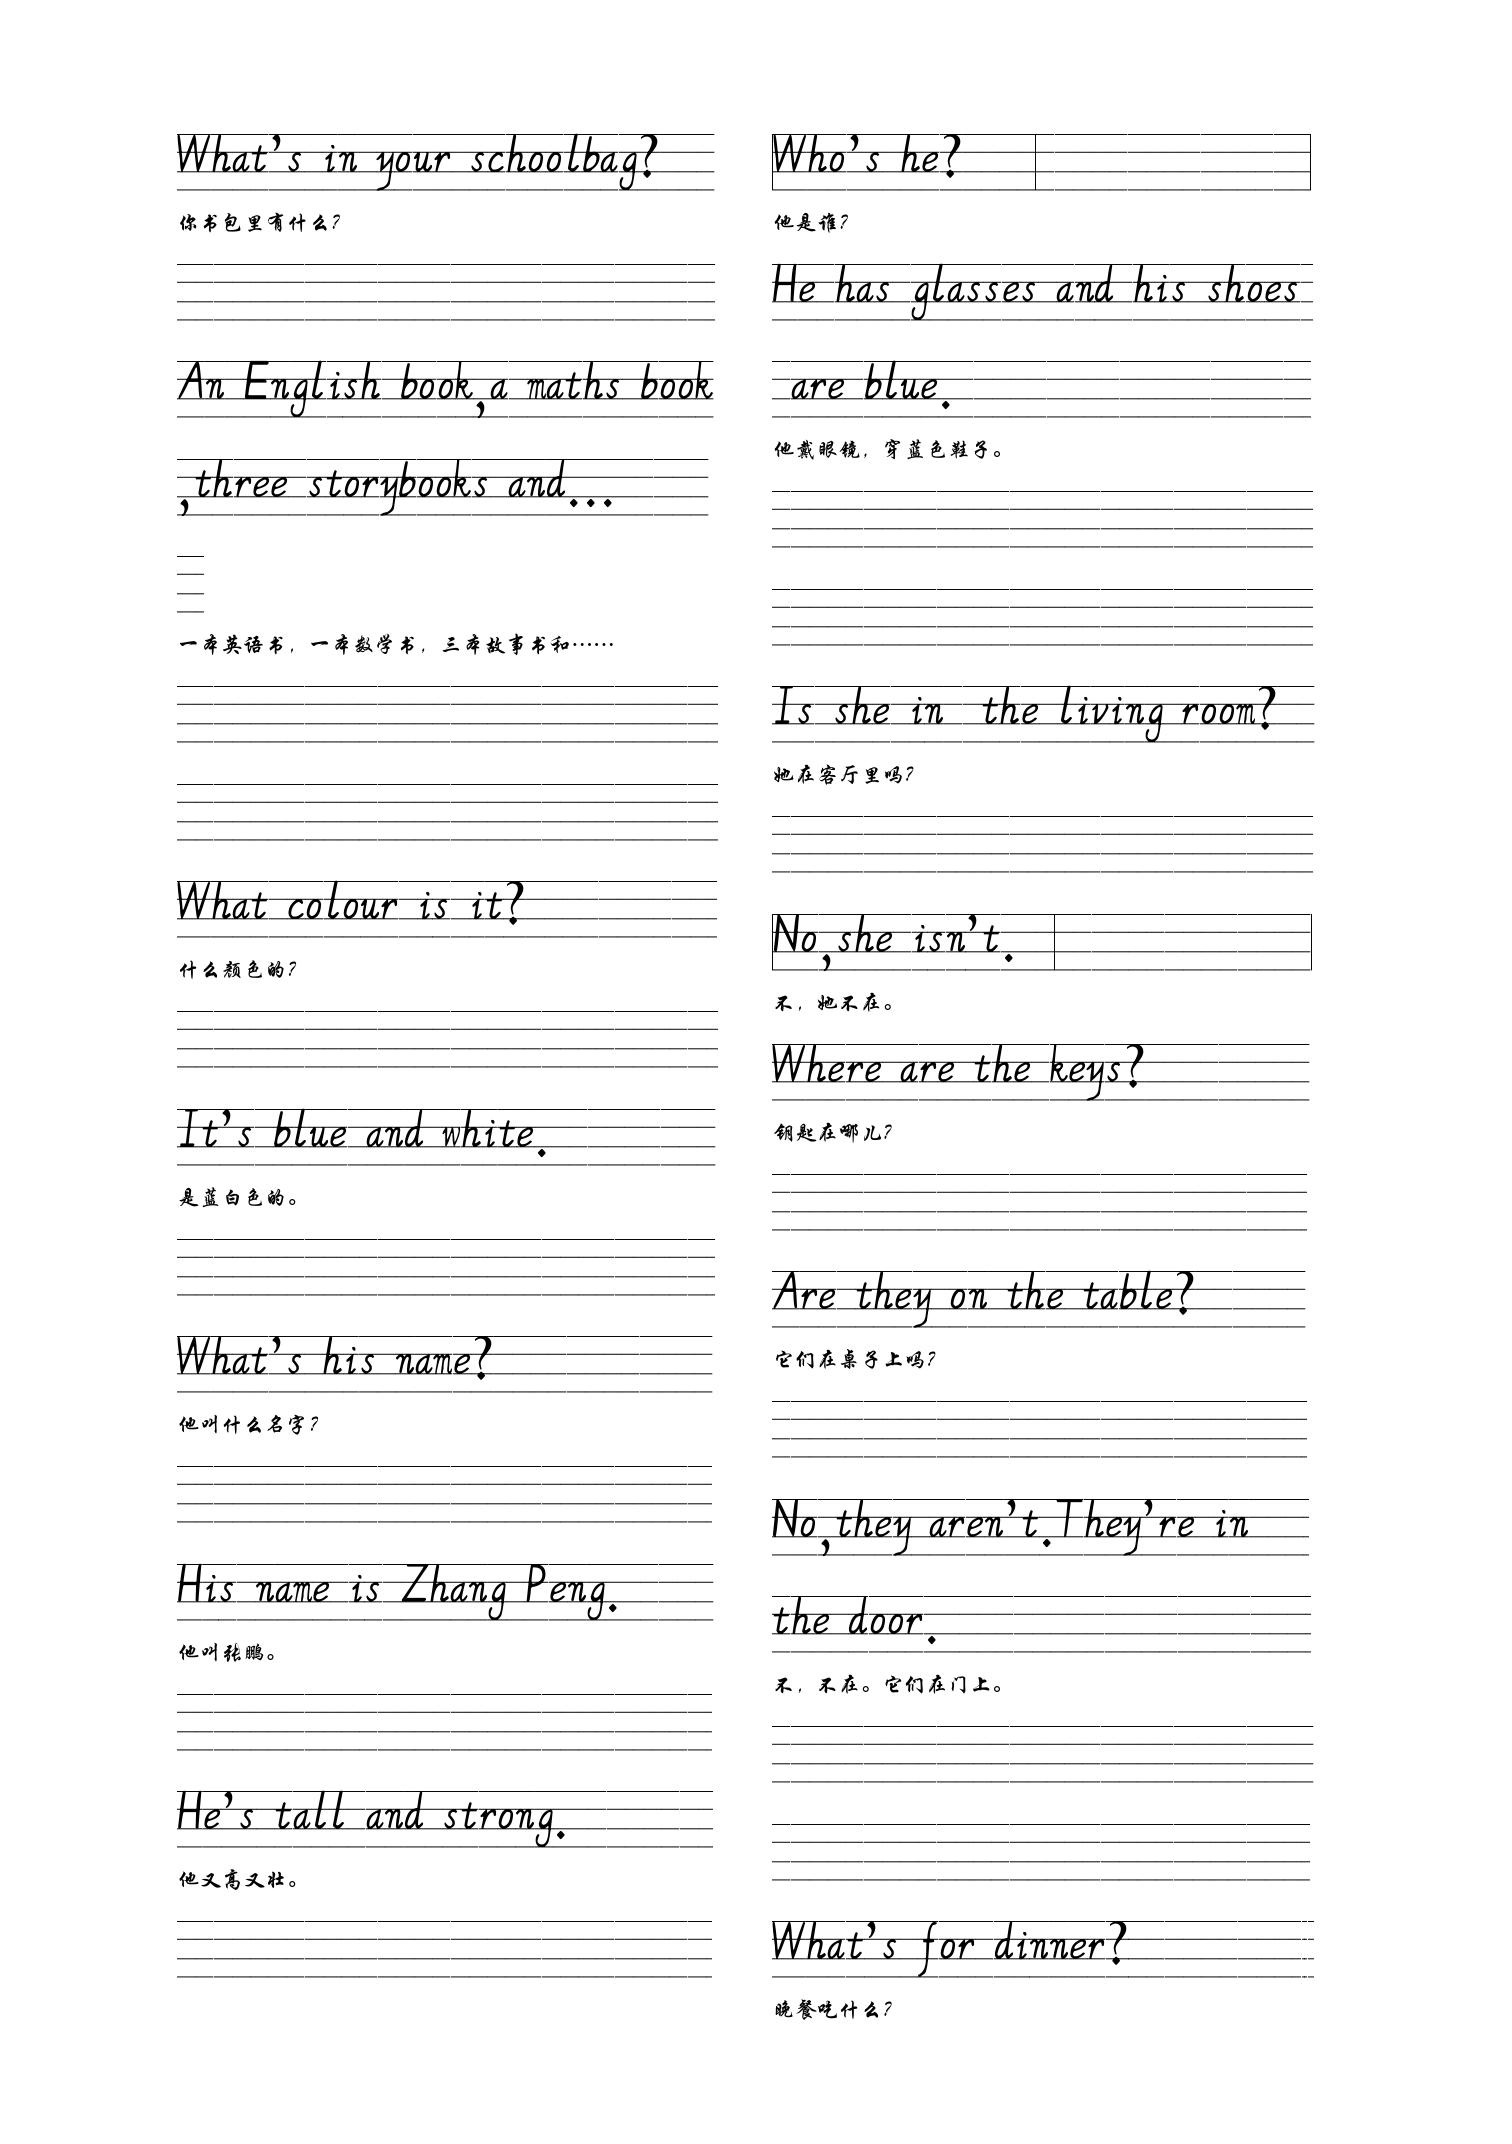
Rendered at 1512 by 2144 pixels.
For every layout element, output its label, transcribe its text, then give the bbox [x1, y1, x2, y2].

text What=colour=is=it?==========--- [177, 857, 728, 955]
text =============================-- [773, 1150, 1324, 1247]
text 他又高又壮。 [177, 1865, 728, 1897]
text \Who’s=he?====\===============\ [773, 110, 1324, 207]
text 它们在桌子上吗？ [773, 1345, 1324, 1377]
text 他叫什么名字？ [177, 1410, 728, 1442]
text =============================-- [177, 1670, 728, 1767]
text Is=she=in==the=living=room?== [773, 662, 1324, 760]
text His=name=is=Zhang=Peng.===== [177, 1540, 728, 1637]
text =============================--- [177, 1215, 728, 1312]
text 晚餐吃什么？ [773, 1995, 1324, 2027]
text He’s=tall=and=strong.=======----- [177, 1767, 728, 1865]
text =============================-- [773, 1377, 1324, 1475]
text =============================-- [177, 1897, 728, 1995]
text 他戴眼镜，穿蓝色鞋子。 [773, 435, 1324, 467]
text 钥匙在哪儿？ [773, 1117, 1324, 1150]
text An=English=book,a=maths=book,three=storybooks=and...======--- [177, 337, 728, 630]
text 他是谁？ [773, 207, 1324, 240]
text 一本英语书，一本数学书，三本故事书和…… [177, 630, 728, 662]
text =============================---- [177, 760, 728, 857]
text =============================-- [177, 1442, 728, 1540]
text It’s=blue=and=white.========= [177, 1085, 728, 1182]
text He=has=glasses=and=his=shoes---- [773, 240, 1324, 337]
text ============================----= [773, 1702, 1324, 1800]
text 什么颜色的？ [177, 955, 728, 987]
text No,they=aren’t.They’re=in===-- [773, 1475, 1324, 1572]
text \No,she=isn’t.==\==============\ [773, 890, 1324, 987]
text =============================---- [177, 987, 728, 1085]
text 不，不在。它们在门上。 [773, 1670, 1324, 1702]
text Where=are=the=keys?========= [773, 1020, 1324, 1117]
text Are=they=on=the=table?====== [773, 1247, 1324, 1345]
text What’s=for=dinner?=========------- [773, 1897, 1324, 1995]
text What’s=in=your=schoolbag?=== [177, 110, 728, 207]
text 她在客厅里吗？ [773, 760, 1324, 792]
text 是蓝白色的。 [177, 1182, 728, 1215]
text 他叫张鹏。 [177, 1637, 728, 1670]
text the=door.====================-- [773, 1572, 1324, 1670]
text =============================---- [773, 467, 1324, 565]
text =============================---- [177, 662, 728, 760]
text =are=blue.===================--- [773, 337, 1324, 435]
text What’s=his=name?============ [177, 1312, 728, 1410]
text 你书包里有什么？ [177, 207, 728, 240]
text =============================---- [773, 565, 1324, 662]
text =============================--- [773, 1800, 1324, 1897]
text =============================---- [773, 792, 1324, 890]
text =============================--- [177, 240, 728, 337]
text 不，她不在。 [773, 987, 1324, 1020]
